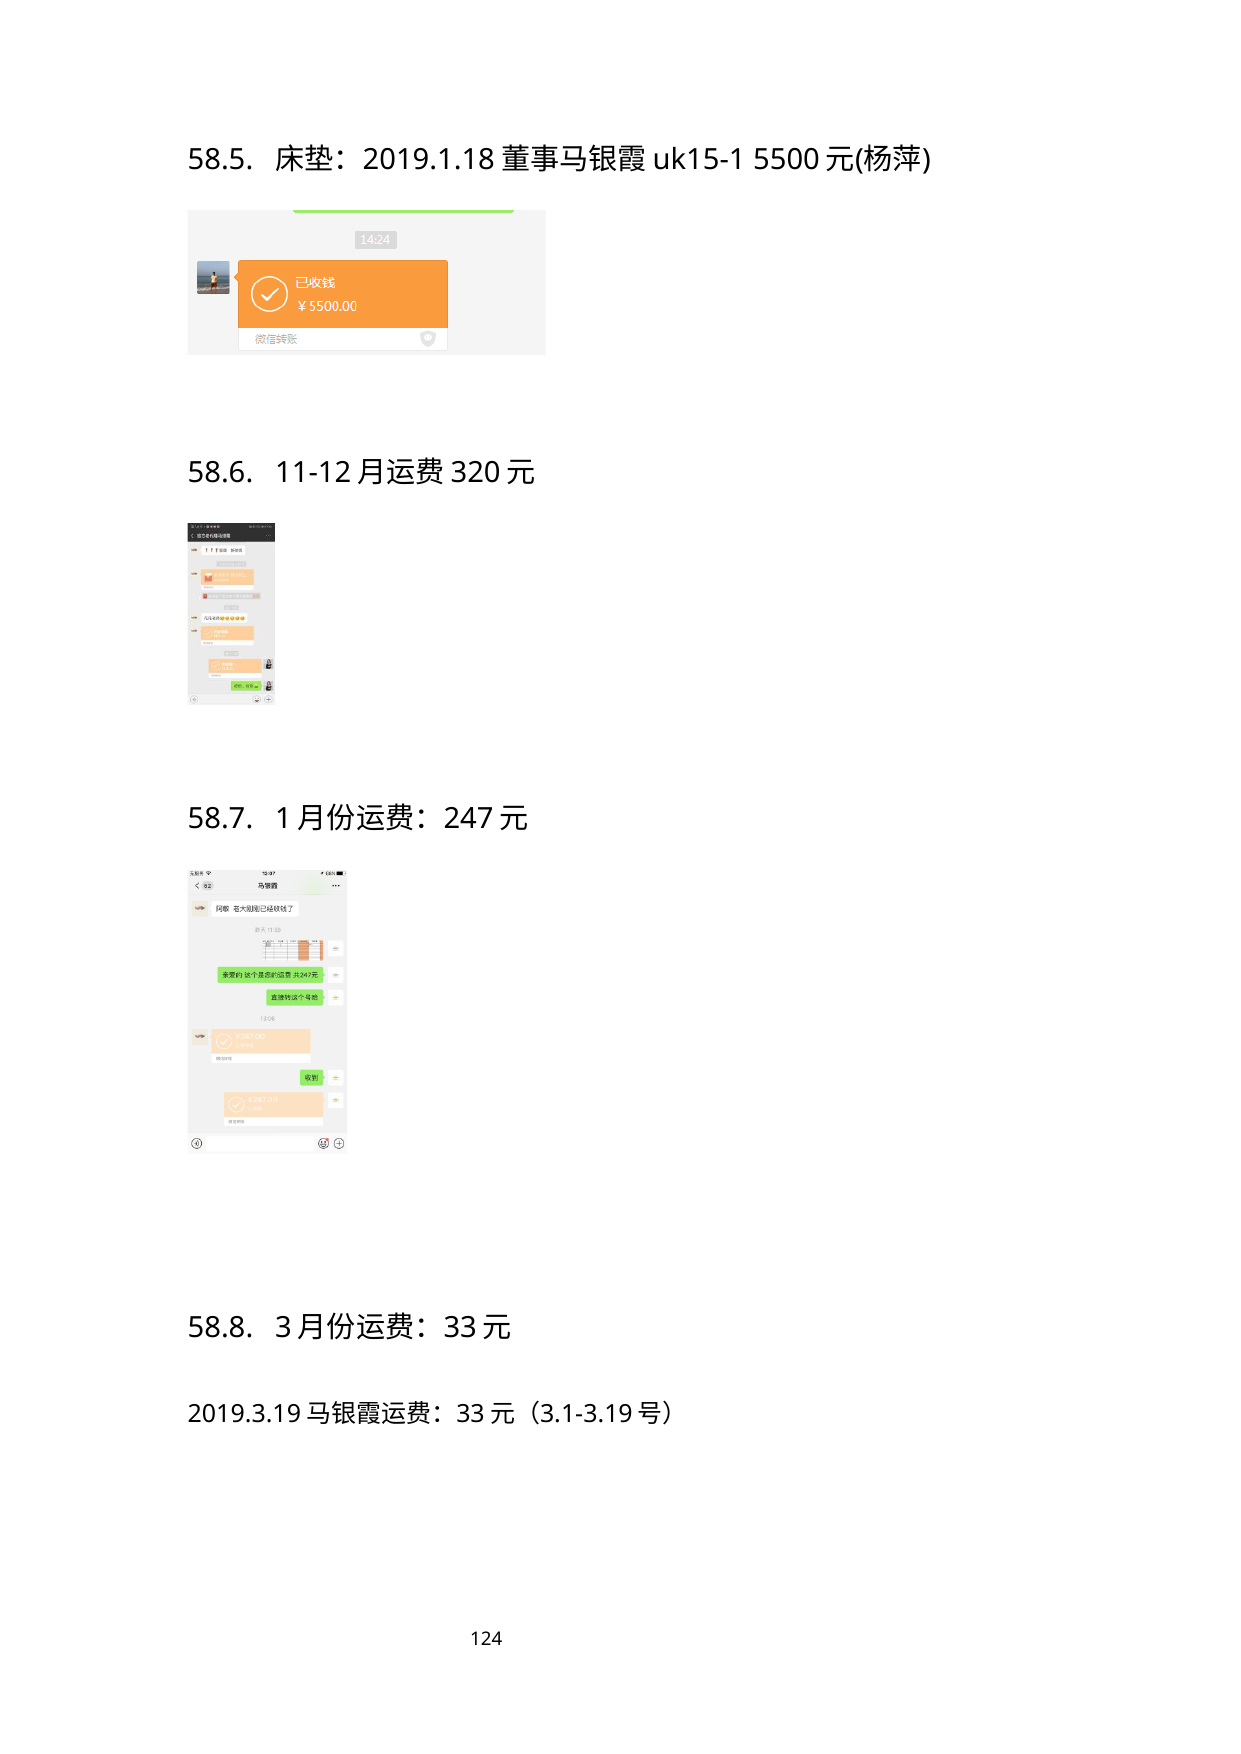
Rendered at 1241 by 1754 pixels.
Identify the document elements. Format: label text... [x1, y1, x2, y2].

subtitle 3月份运费：33元 [187, 1292, 1053, 1357]
picture [187, 523, 275, 705]
text 2019.3.19马银霞运费：33元（3.1-3.19号） [187, 1379, 1053, 1444]
subtitle 1月份运费：247元 [187, 784, 1053, 849]
picture [187, 210, 546, 355]
picture [187, 870, 348, 1154]
subtitle 床垫：2019.1.18董事马银霞uk15-1 5500元(杨萍) [187, 124, 1053, 189]
subtitle 11-12月运费320元 [187, 438, 1053, 503]
